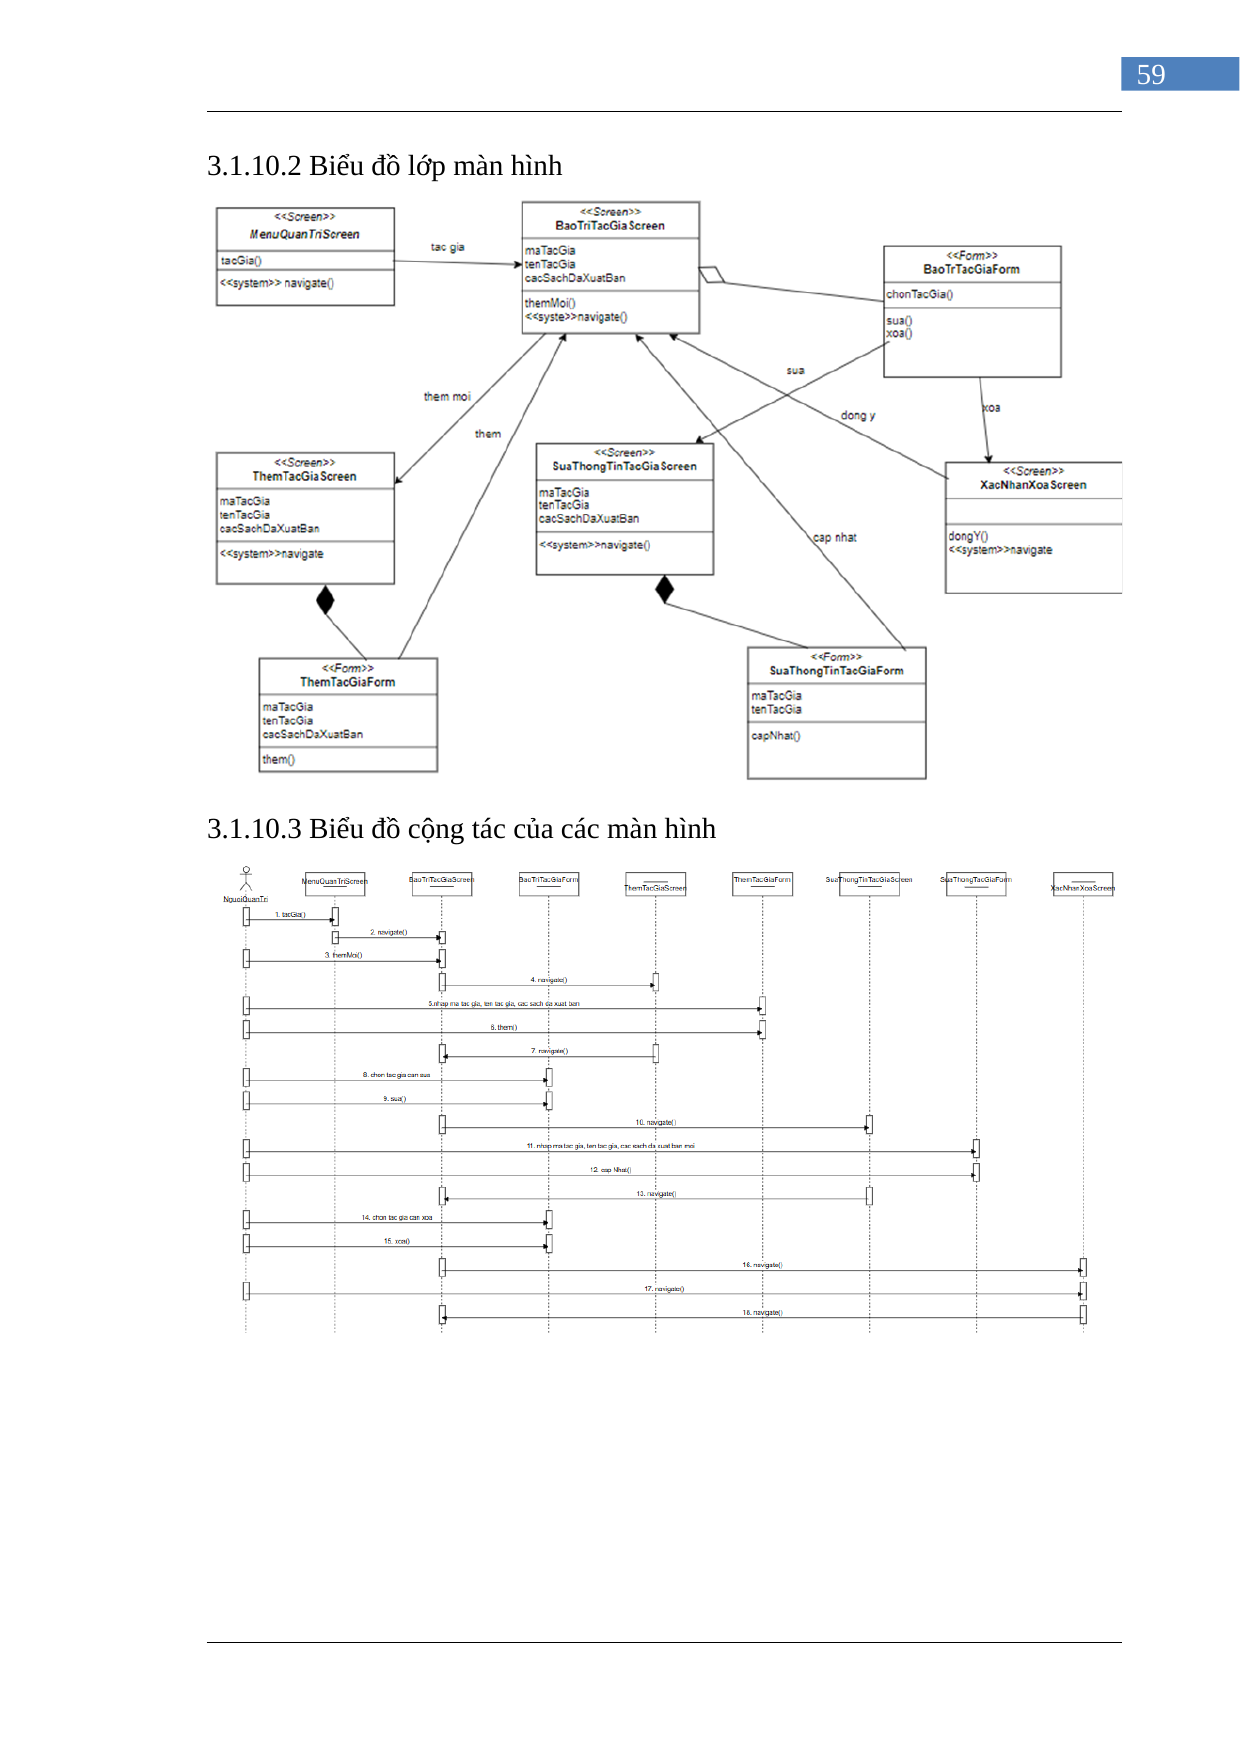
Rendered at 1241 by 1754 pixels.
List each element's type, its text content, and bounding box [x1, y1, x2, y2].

subtitle 3.1.10.3 Biểu đồ cộng tác của các màn hình [207, 811, 1122, 845]
picture [206, 198, 1123, 799]
picture [206, 862, 1123, 1333]
subtitle 3.1.10.2 Biểu đồ lớp màn hình [207, 148, 1122, 181]
